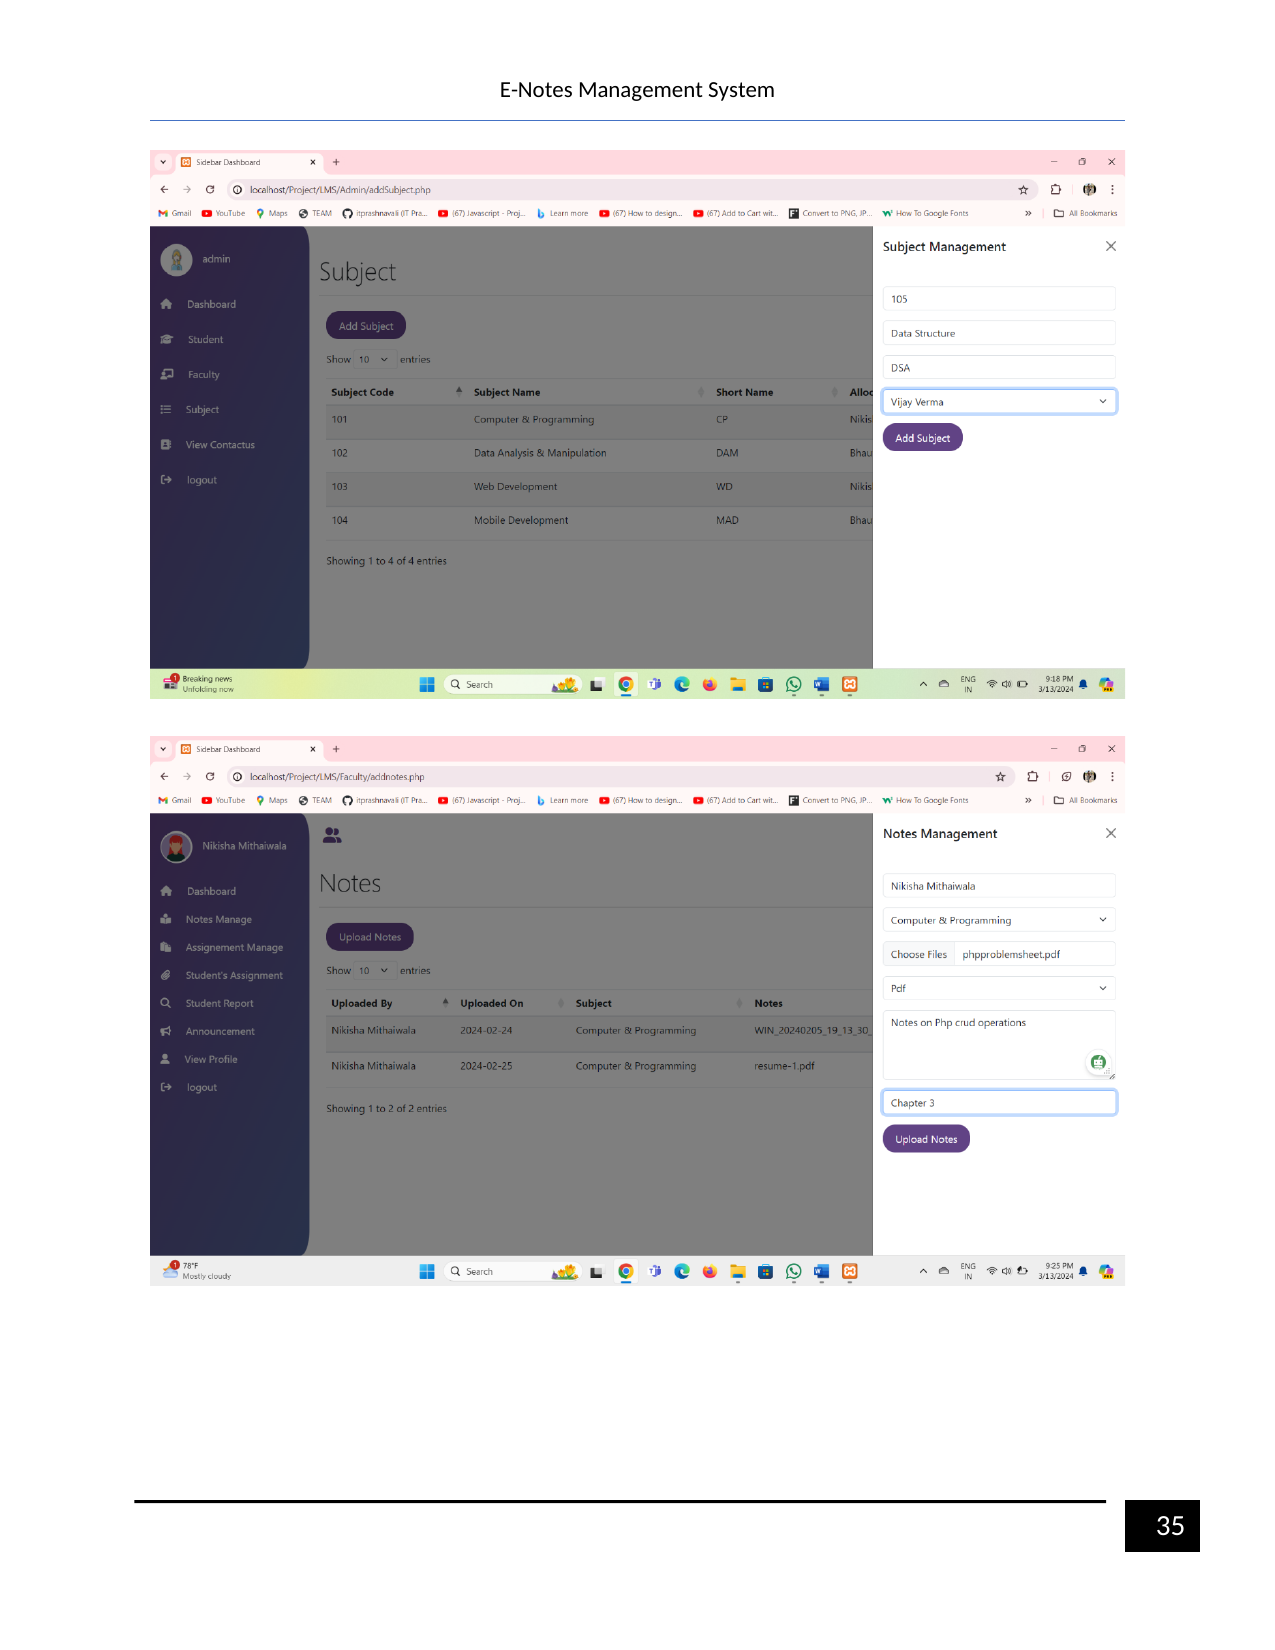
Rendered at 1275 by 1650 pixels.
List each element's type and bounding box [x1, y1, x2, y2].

picture [150, 150, 1125, 699]
picture [150, 736, 1125, 1286]
